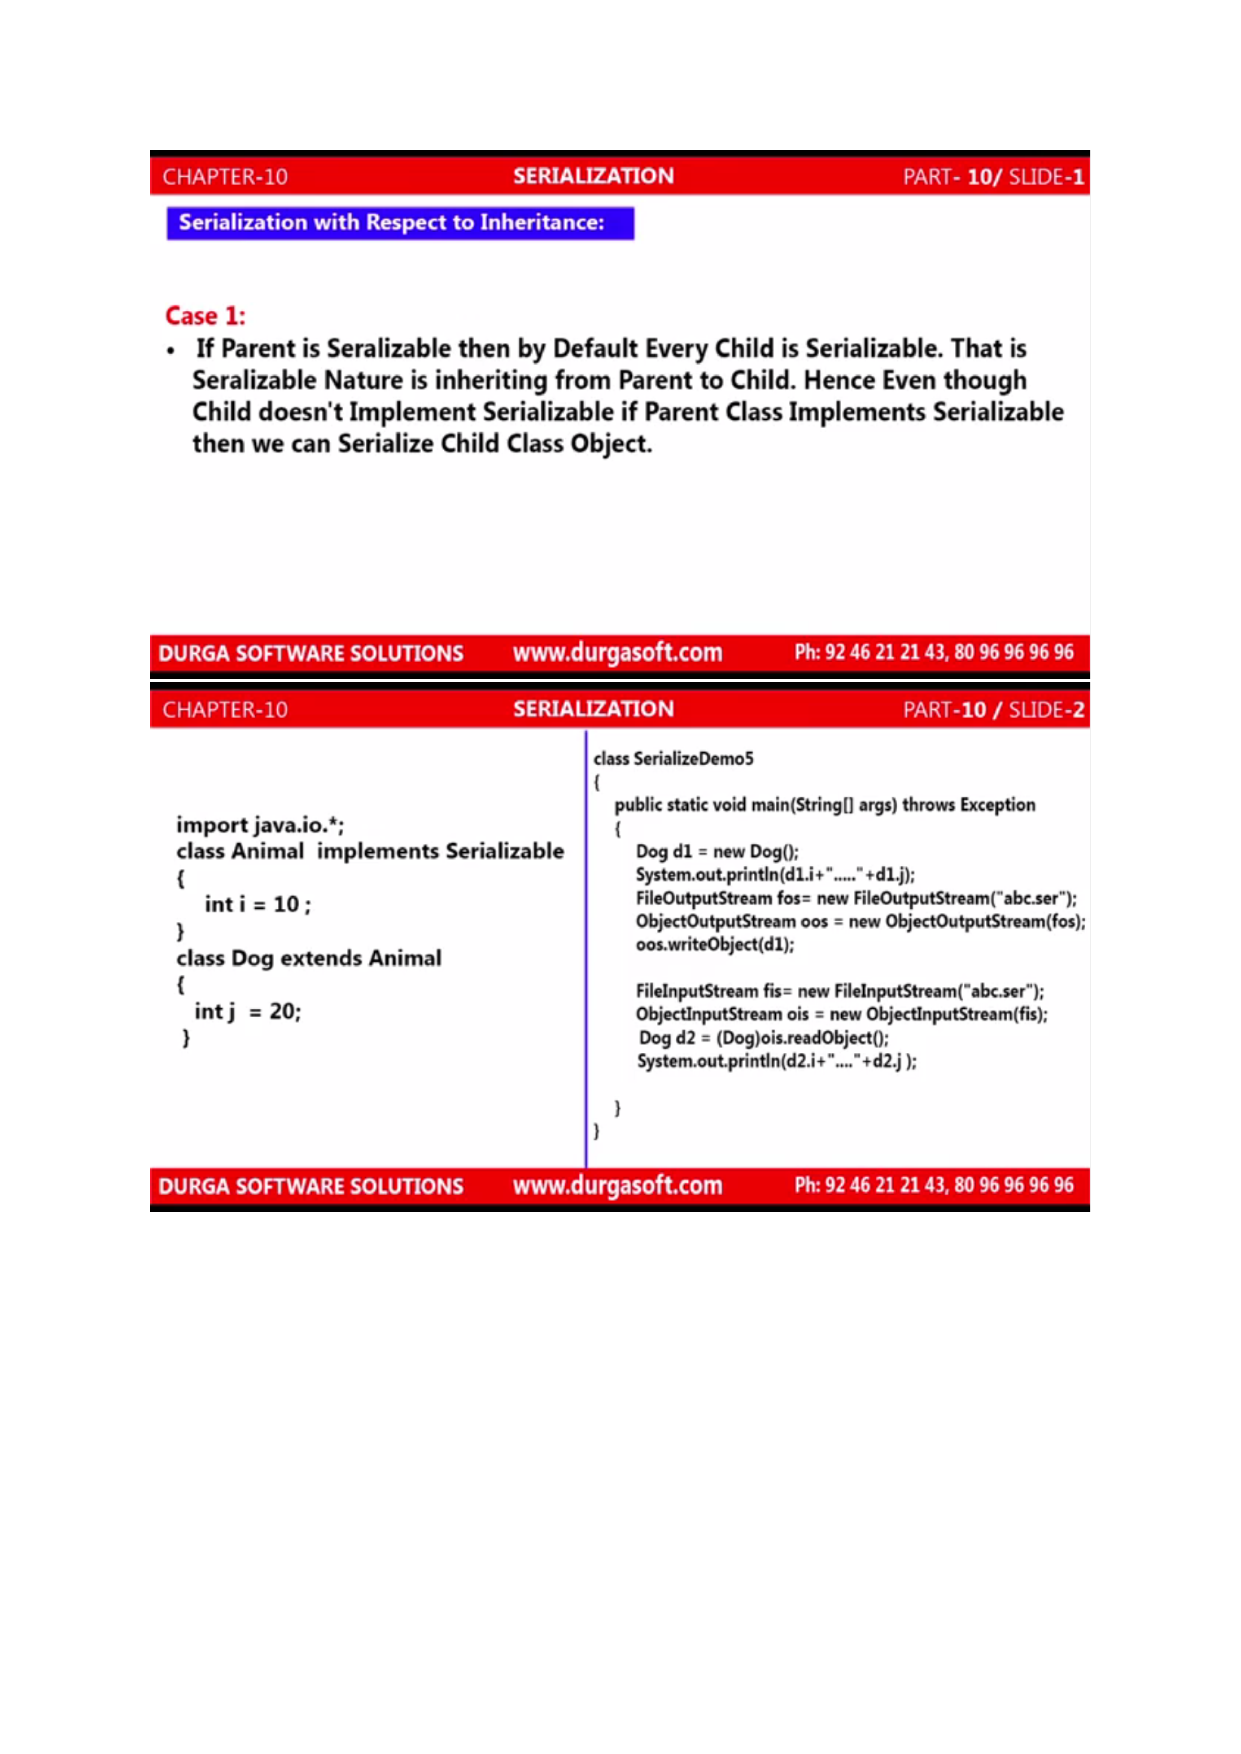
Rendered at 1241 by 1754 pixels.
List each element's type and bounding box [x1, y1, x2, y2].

picture [150, 682, 1091, 1212]
picture [150, 150, 1091, 679]
